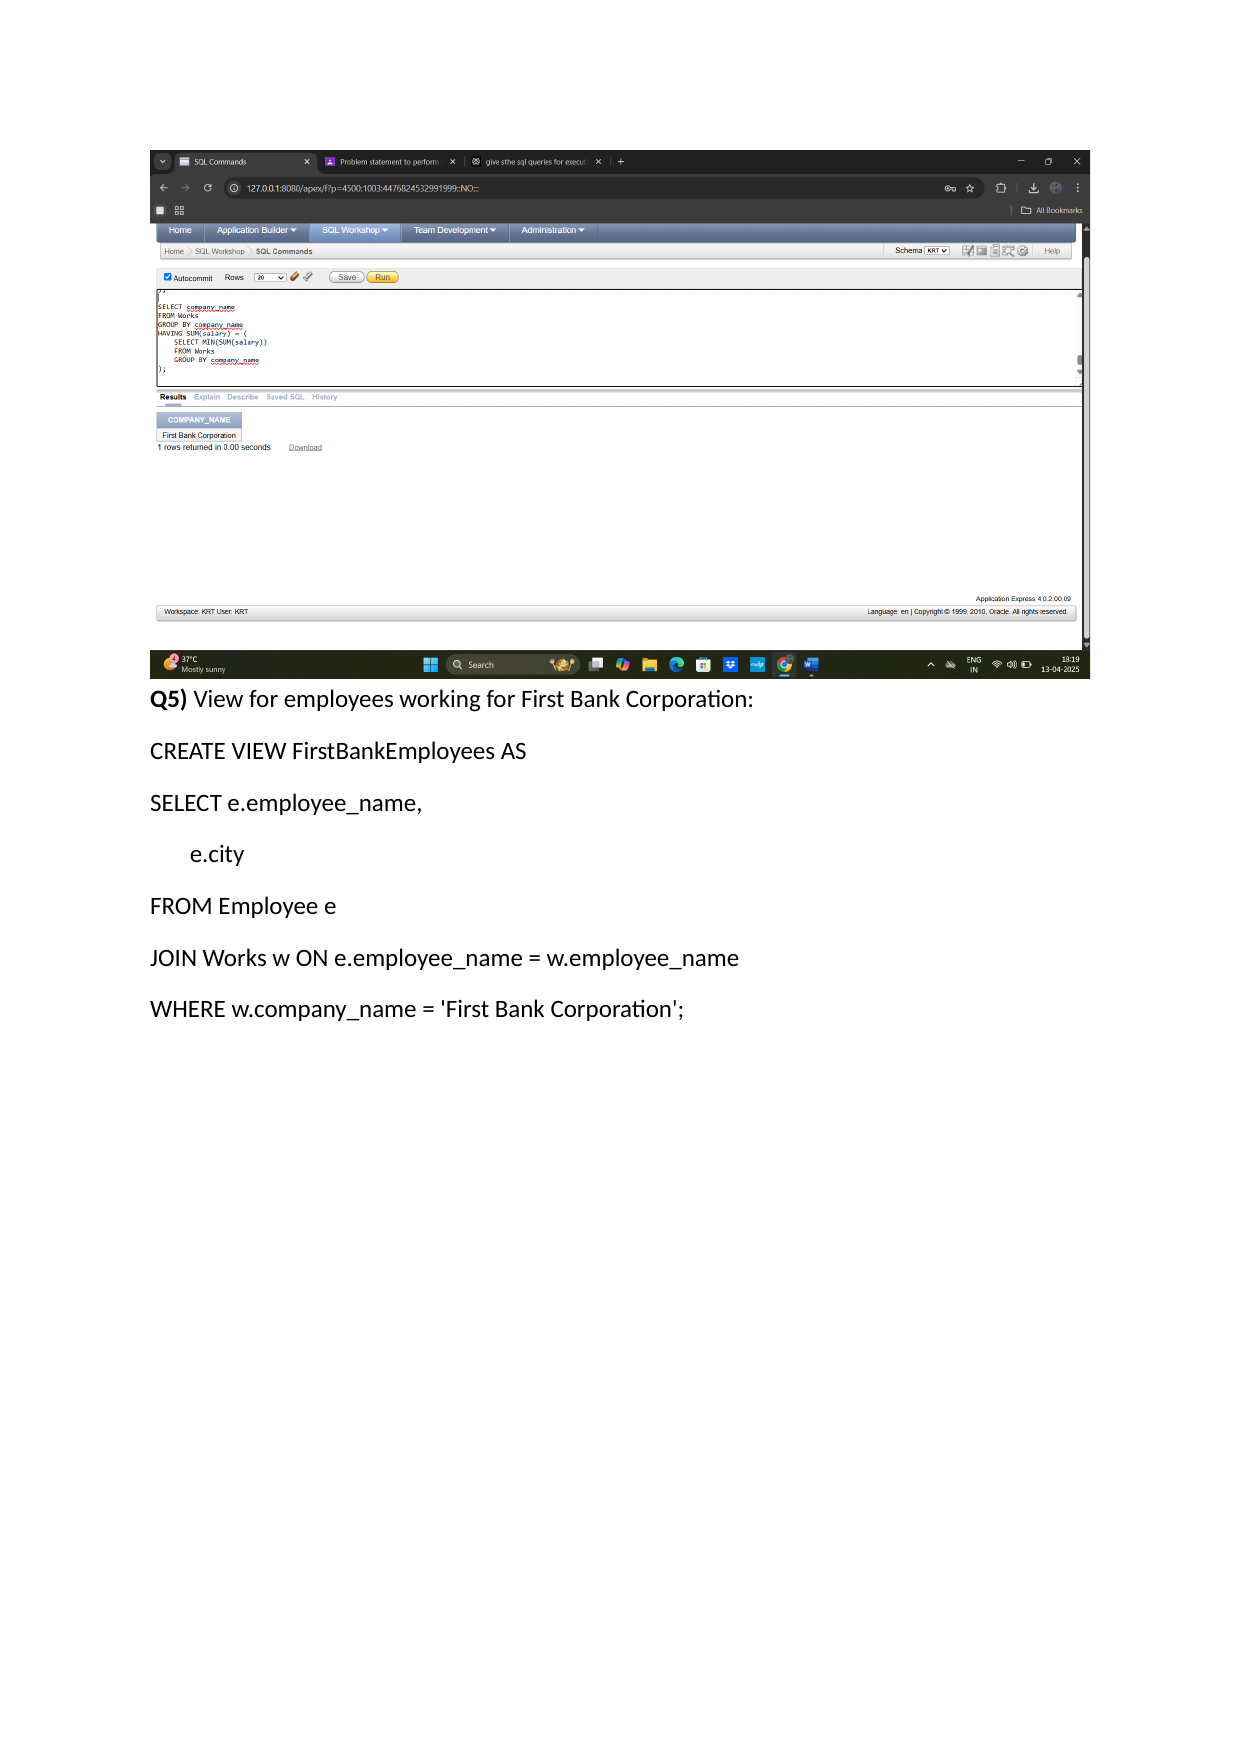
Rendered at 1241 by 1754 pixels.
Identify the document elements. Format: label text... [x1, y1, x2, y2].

text WHERE w.company_name = 'First Bank Corporation'; [150, 993, 1090, 1024]
text SELECT e.employee_name, [150, 787, 1090, 817]
text JOIN Works w ON e.employee_name = w.employee_name [150, 942, 1090, 972]
text Q5) View for employees working for First Bank Corporation: [150, 679, 1090, 714]
text CREATE VIEW FirstBankEmployees AS [150, 735, 1090, 766]
text e.city [150, 838, 1090, 869]
text FROM Employee e [150, 890, 1090, 921]
picture [150, 150, 1091, 679]
